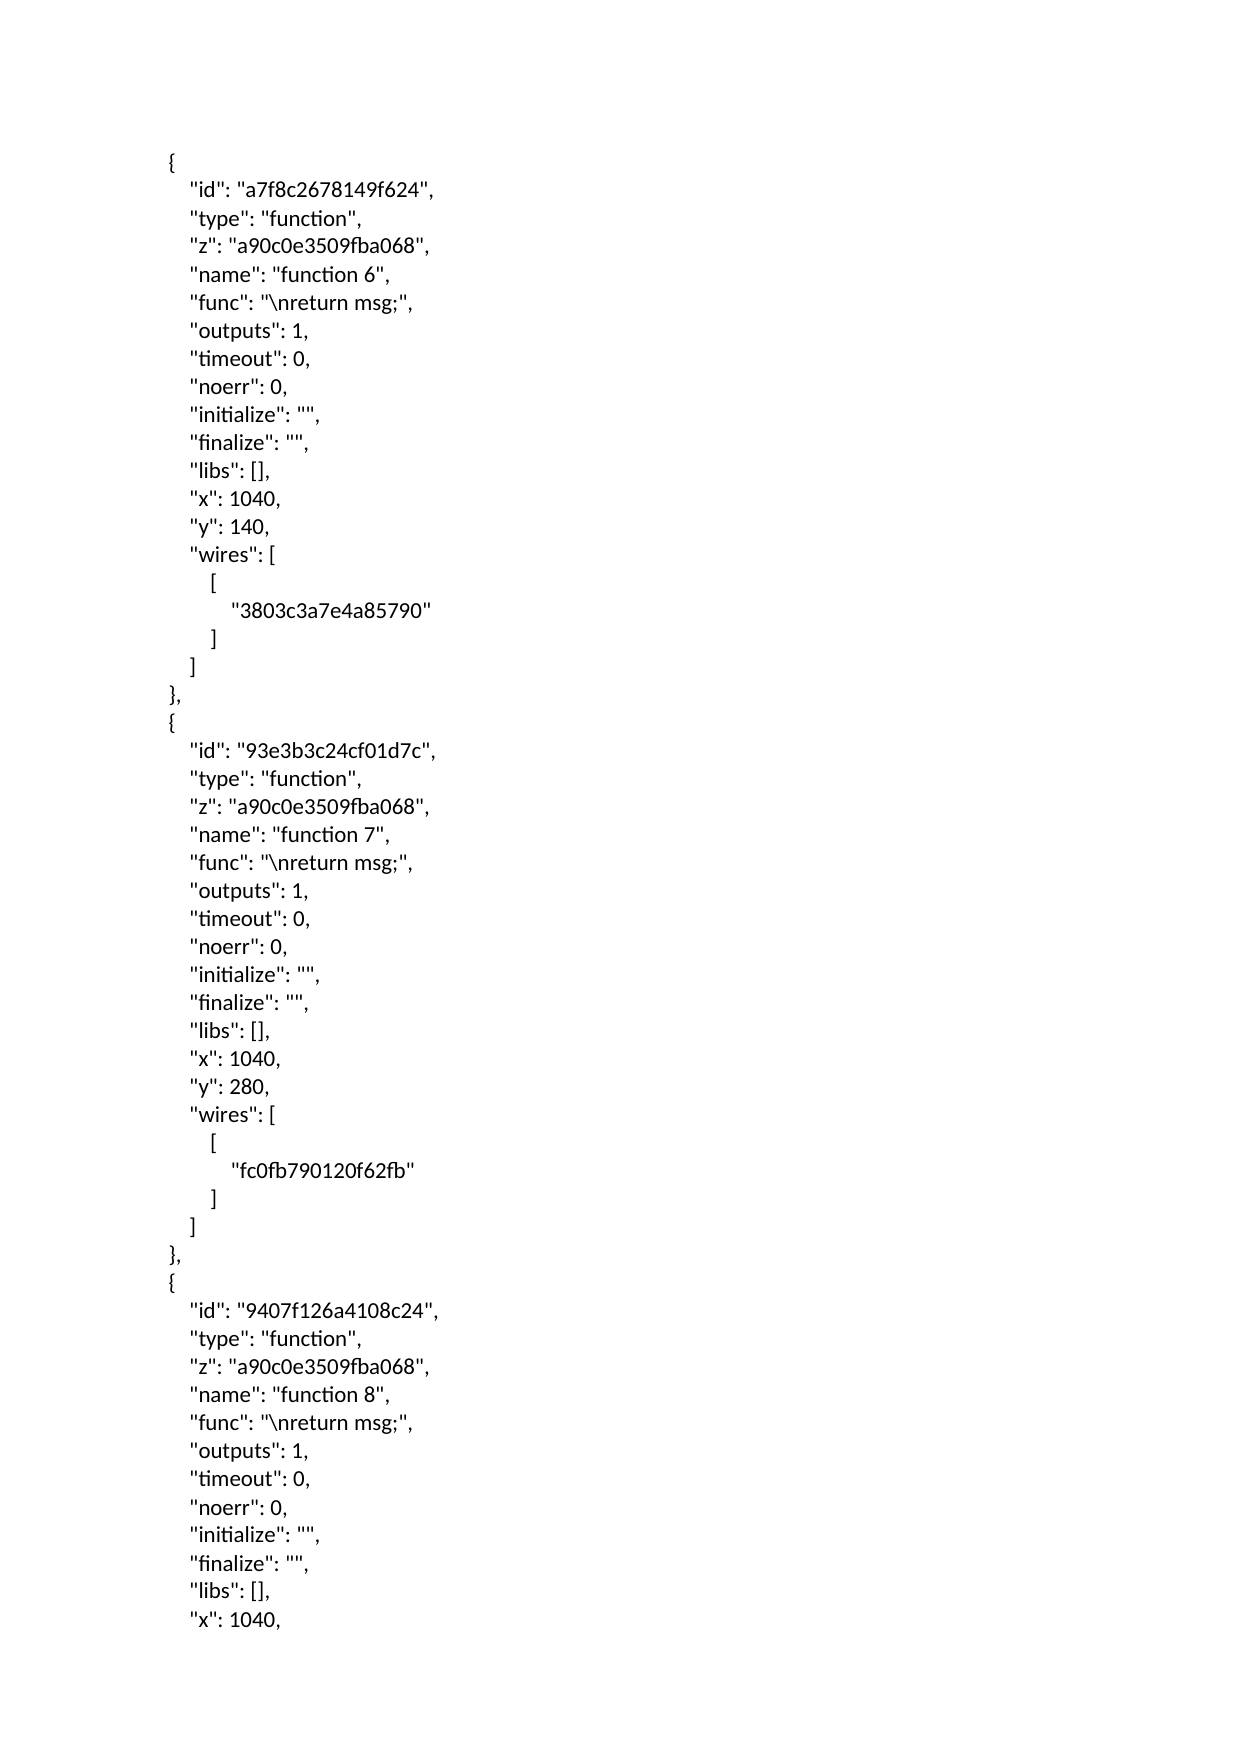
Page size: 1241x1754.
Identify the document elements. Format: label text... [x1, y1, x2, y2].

text "outputs": 1, [148, 876, 1093, 904]
text "finalize": "", [148, 1549, 1093, 1577]
text "noerr": 0, [148, 932, 1093, 960]
text "wires": [ [148, 1100, 1093, 1128]
text { [148, 148, 1093, 176]
text "type": "function", [148, 204, 1093, 232]
text "id": "a7f8c2678149f624", [148, 176, 1093, 204]
text ] [148, 1212, 1093, 1240]
text "initialize": "", [148, 400, 1093, 428]
text "x": 1040, [148, 484, 1093, 512]
text "type": "function", [148, 1324, 1093, 1352]
text "initialize": "", [148, 1521, 1093, 1549]
text "func": "\nreturn msg;", [148, 1408, 1093, 1437]
text "3803c3a7e4a85790" [148, 596, 1093, 624]
text [ [148, 1128, 1093, 1156]
text "z": "a90c0e3509fba068", [148, 792, 1093, 820]
text "fc0fb790120f62fb" [148, 1156, 1093, 1184]
text "libs": [], [148, 456, 1093, 484]
text "timeout": 0, [148, 344, 1093, 372]
text "noerr": 0, [148, 1493, 1093, 1521]
text "name": "function 6", [148, 260, 1093, 288]
text "finalize": "", [148, 988, 1093, 1016]
text "id": "9407f126a4108c24", [148, 1296, 1093, 1324]
text "func": "\nreturn msg;", [148, 848, 1093, 876]
text }, [148, 1240, 1093, 1268]
text "x": 1040, [148, 1605, 1093, 1633]
text "func": "\nreturn msg;", [148, 288, 1093, 316]
text [ [148, 568, 1093, 596]
text }, [148, 680, 1093, 708]
text ] [148, 652, 1093, 680]
text "type": "function", [148, 764, 1093, 792]
text { [148, 1268, 1093, 1296]
text "outputs": 1, [148, 316, 1093, 344]
text "timeout": 0, [148, 904, 1093, 932]
text "x": 1040, [148, 1044, 1093, 1072]
text ] [148, 1184, 1093, 1212]
text "libs": [], [148, 1016, 1093, 1044]
text { [148, 708, 1093, 736]
text "finalize": "", [148, 428, 1093, 456]
text "name": "function 8", [148, 1381, 1093, 1408]
text "y": 140, [148, 512, 1093, 540]
text "libs": [], [148, 1577, 1093, 1605]
text ] [148, 624, 1093, 652]
text "outputs": 1, [148, 1437, 1093, 1464]
text "wires": [ [148, 540, 1093, 568]
text "timeout": 0, [148, 1464, 1093, 1493]
text "noerr": 0, [148, 372, 1093, 400]
text "name": "function 7", [148, 820, 1093, 848]
text "y": 280, [148, 1072, 1093, 1100]
text "id": "93e3b3c24cf01d7c", [148, 736, 1093, 764]
text "z": "a90c0e3509fba068", [148, 232, 1093, 260]
text "initialize": "", [148, 960, 1093, 988]
text "z": "a90c0e3509fba068", [148, 1352, 1093, 1381]
